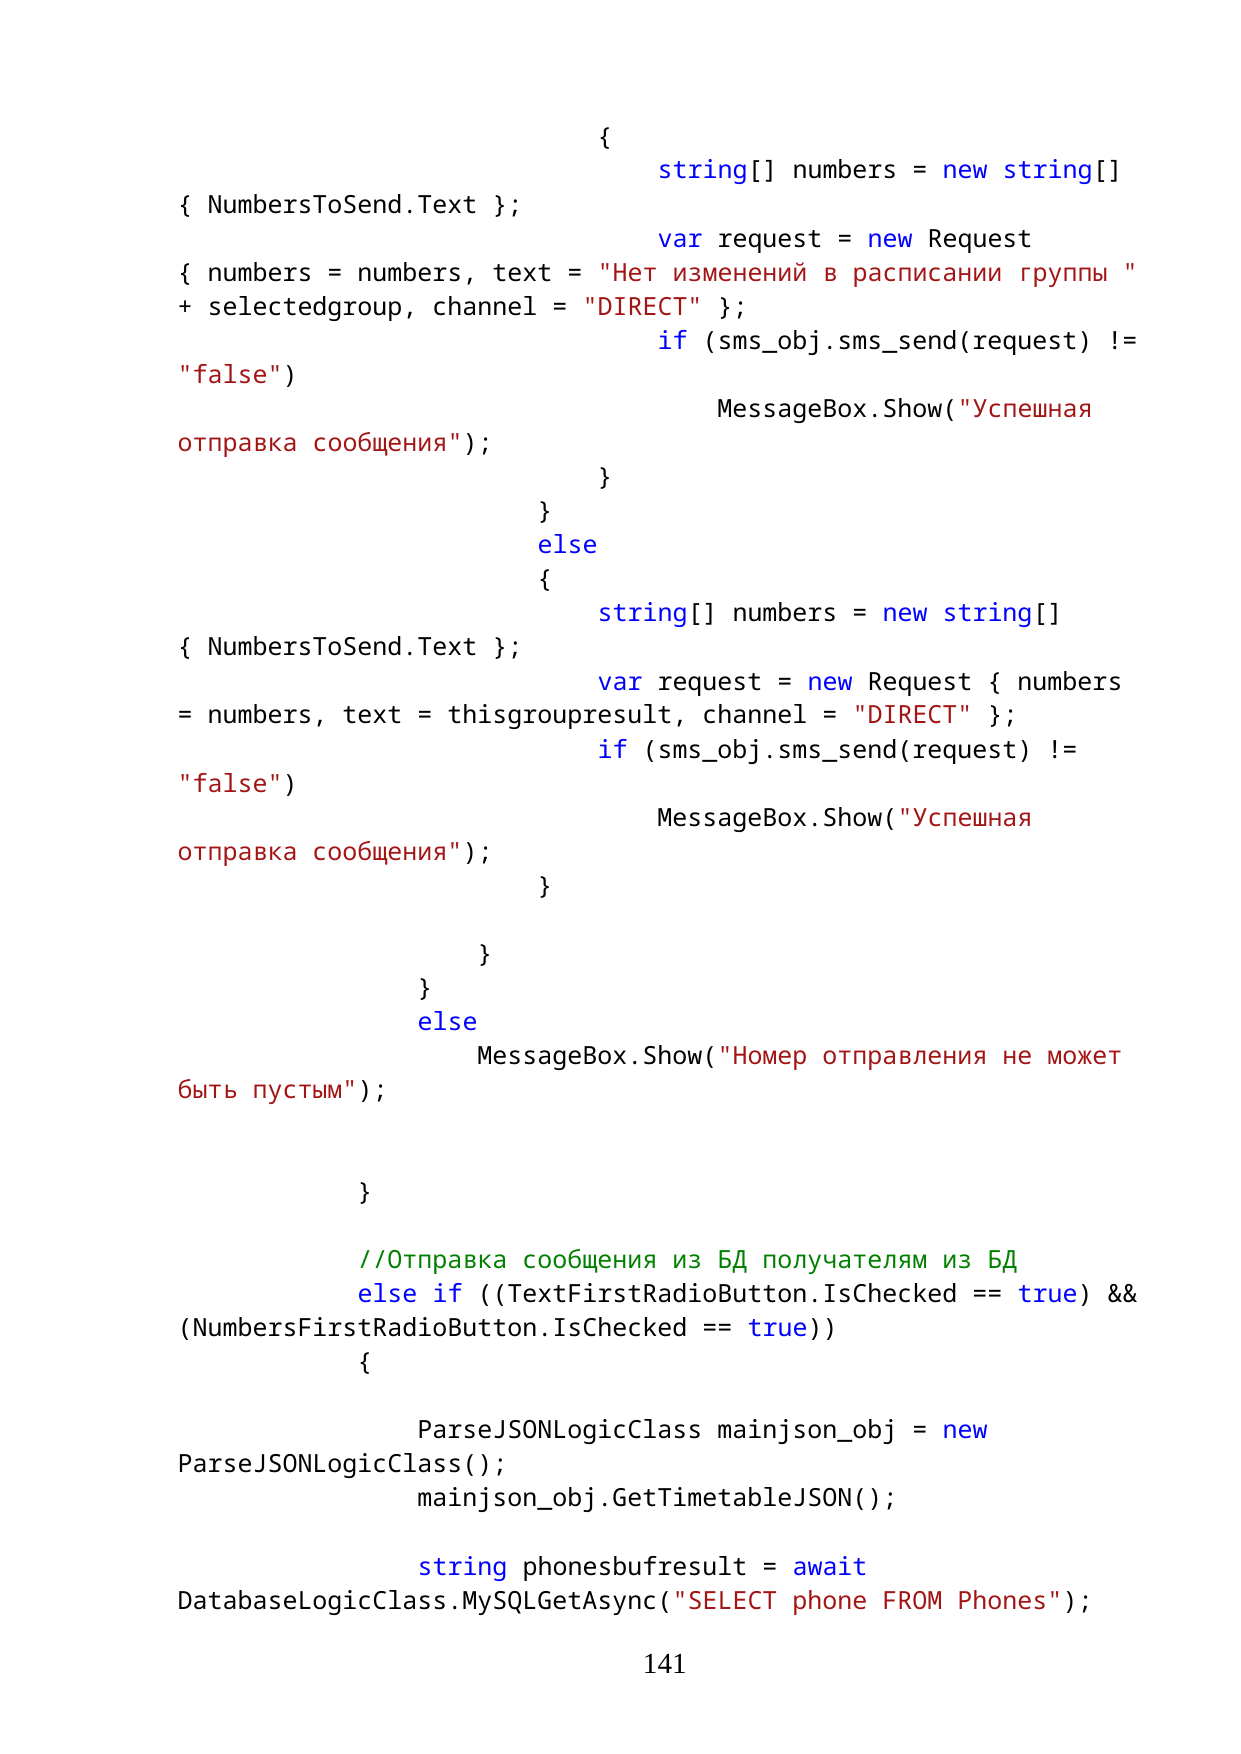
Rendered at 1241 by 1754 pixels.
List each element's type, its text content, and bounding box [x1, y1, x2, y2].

text string[] numbers = new string[] { NumbersToSend.Text }; [177, 595, 1152, 663]
text else [177, 1004, 1152, 1038]
text var request = new Request { numbers = numbers, text = "Нет изменений в расписании группы " + selectedgroup, channel = "DIRECT" }; [177, 220, 1152, 322]
text MessageBox.Show("Успешная отправка сообщения"); [177, 799, 1152, 867]
text } [177, 1173, 1152, 1208]
text { [177, 1344, 1152, 1378]
text if (sms_obj.sms_send(request) != "false") [177, 322, 1152, 391]
text ParseJSONLogicClass mainjson_obj = new ParseJSONLogicClass(); [177, 1412, 1152, 1480]
text //Отправка сообщения из БД получателям из БД [177, 1242, 1152, 1276]
text } [177, 459, 1152, 493]
text } [177, 867, 1152, 902]
text var request = new Request { numbers = numbers, text = thisgroupresult, channel = "DIRECT" }; [177, 663, 1152, 731]
text mainjson_obj.GetTimetableJSON(); [177, 1480, 1152, 1514]
text string phonesbufresult = await DatabaseLogicClass.MySQLGetAsync("SELECT phone FROM Phones"); [177, 1548, 1152, 1616]
text { [177, 118, 1152, 152]
text else if ((TextFirstRadioButton.IsChecked == true) && (NumbersFirstRadioButton.IsChecked == true)) [177, 1276, 1152, 1344]
text } [177, 970, 1152, 1004]
text } [177, 936, 1152, 970]
text MessageBox.Show("Успешная отправка сообщения"); [177, 391, 1152, 459]
text string[] numbers = new string[] { NumbersToSend.Text }; [177, 152, 1152, 220]
text MessageBox.Show("Номер отправления не может быть пустым"); [177, 1038, 1152, 1106]
text else [177, 527, 1152, 561]
text if (sms_obj.sms_send(request) != "false") [177, 731, 1152, 799]
text } [177, 493, 1152, 527]
text { [177, 561, 1152, 595]
